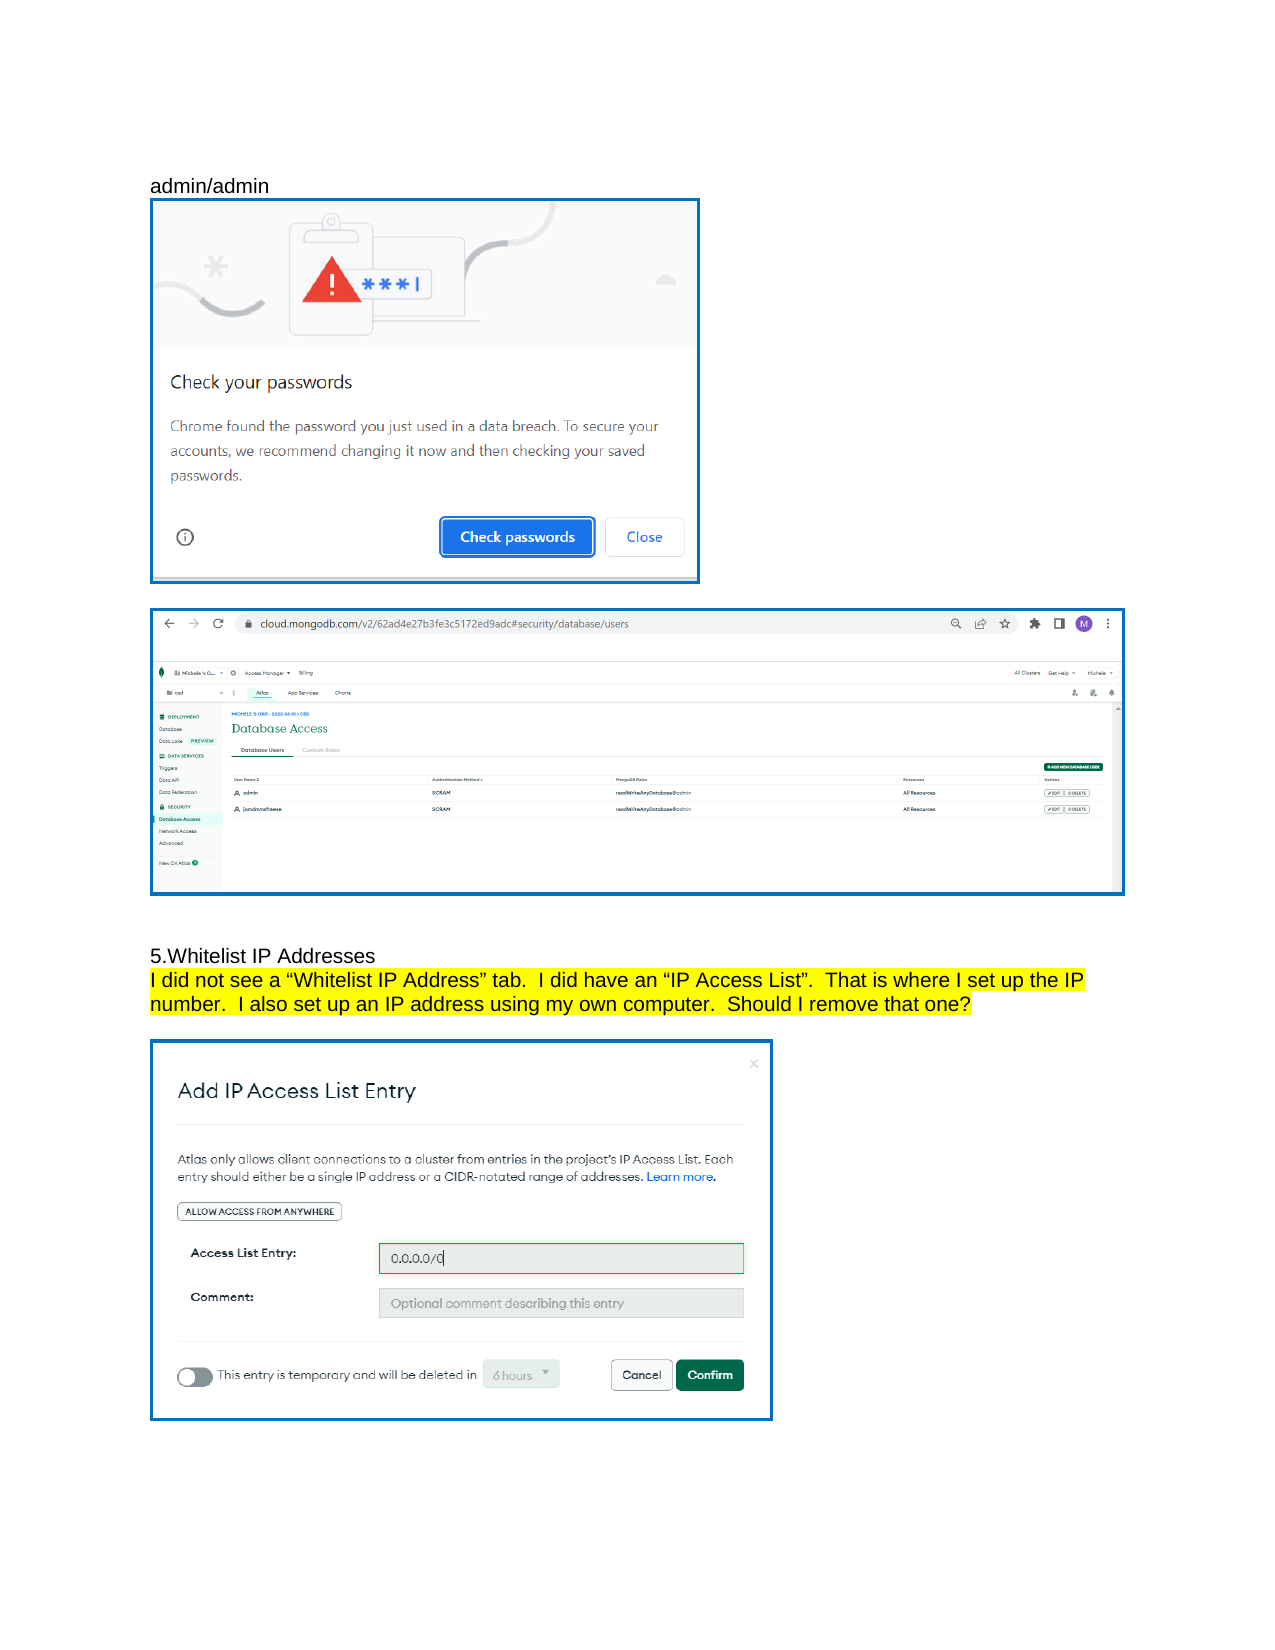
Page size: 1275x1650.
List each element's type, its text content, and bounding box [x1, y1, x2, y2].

picture [153, 611, 1122, 892]
picture [153, 1043, 770, 1418]
text 5.Whitelist IP Addresses [150, 943, 1125, 967]
text admin/admin [150, 174, 1125, 198]
text I did not see a “Whitelist IP Address” tab. I did have an “IP Access List”. That is where I set up the IP number. I also set up an IP address using my own computer. Should I remove that one? [150, 967, 1125, 1015]
picture [153, 201, 697, 581]
